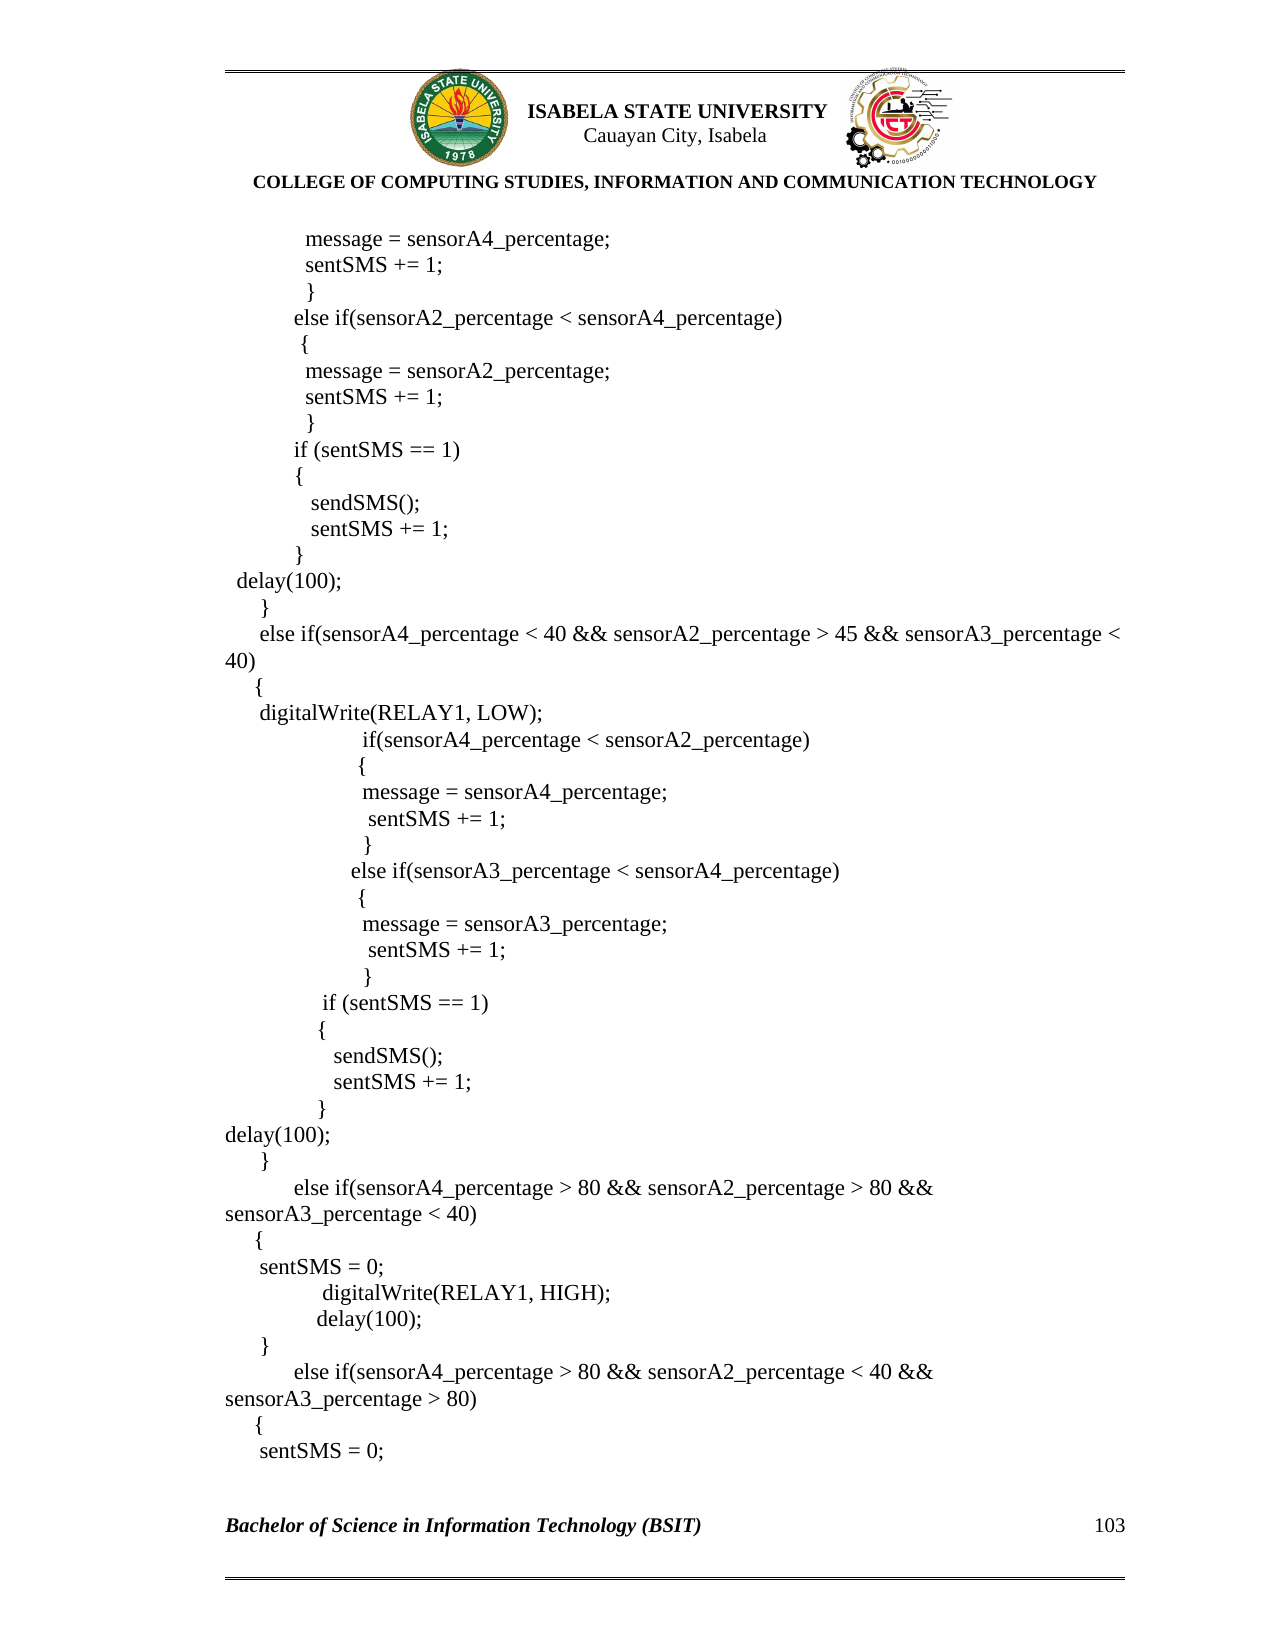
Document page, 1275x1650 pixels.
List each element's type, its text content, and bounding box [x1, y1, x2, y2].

text { [225, 673, 1125, 699]
text } [225, 541, 1125, 568]
text } [225, 278, 1125, 304]
text } [225, 963, 1125, 989]
picture [407, 73, 511, 171]
text } [225, 594, 1125, 620]
text sentSMS += 1; [225, 937, 1125, 963]
text sentSMS += 1; [225, 383, 1125, 409]
text } [225, 1147, 1125, 1174]
text { [225, 1226, 1125, 1253]
text } [225, 1332, 1125, 1358]
picture [842, 64, 955, 70]
text sentSMS += 1; [225, 1068, 1125, 1095]
text digitalWrite(RELAY1, LOW); [225, 699, 1125, 726]
text message = sensorA4_percentage; [225, 778, 1125, 805]
text message = sensorA3_percentage; [225, 910, 1125, 937]
text { [225, 1411, 1125, 1437]
text } [225, 1095, 1125, 1121]
text sendSMS(); [225, 488, 1125, 515]
text if(sensorA4_percentage < sensorA2_percentage) [225, 726, 1125, 752]
text sentSMS = 0; [225, 1253, 1125, 1279]
text else if(sensorA4_percentage < 40 && sensorA2_percentage > 45 && sensorA3_percentage < 40) [225, 620, 1125, 673]
text { [225, 752, 1125, 778]
text delay(100); [225, 568, 1125, 594]
text sentSMS = 0; [225, 1437, 1125, 1464]
text else if(sensorA2_percentage < sensorA4_percentage) [225, 304, 1125, 330]
text { [225, 462, 1125, 488]
text digitalWrite(RELAY1, HIGH); [225, 1279, 1125, 1306]
text } [225, 409, 1125, 436]
text else if(sensorA3_percentage < sensorA4_percentage) [225, 857, 1125, 884]
text { [225, 1016, 1125, 1042]
text if (sentSMS == 1) [225, 989, 1125, 1016]
text sentSMS += 1; [225, 251, 1125, 278]
text message = sensorA4_percentage; [225, 225, 1125, 251]
text { [225, 330, 1125, 357]
text sentSMS += 1; [225, 805, 1125, 831]
text delay(100); [225, 1121, 1125, 1147]
text sentSMS += 1; [225, 515, 1125, 541]
text message = sensorA2_percentage; [225, 357, 1125, 383]
text else if(sensorA4_percentage > 80 && sensorA2_percentage < 40 && sensorA3_percentage > 80) [225, 1358, 1125, 1411]
text else if(sensorA4_percentage > 80 && sensorA2_percentage > 80 && sensorA3_percentage < 40) [225, 1174, 1125, 1226]
text } [225, 831, 1125, 857]
text sendSMS(); [225, 1042, 1125, 1068]
picture [842, 73, 955, 173]
text { [225, 884, 1125, 910]
text delay(100); [225, 1306, 1125, 1332]
text if (sentSMS == 1) [225, 436, 1125, 462]
